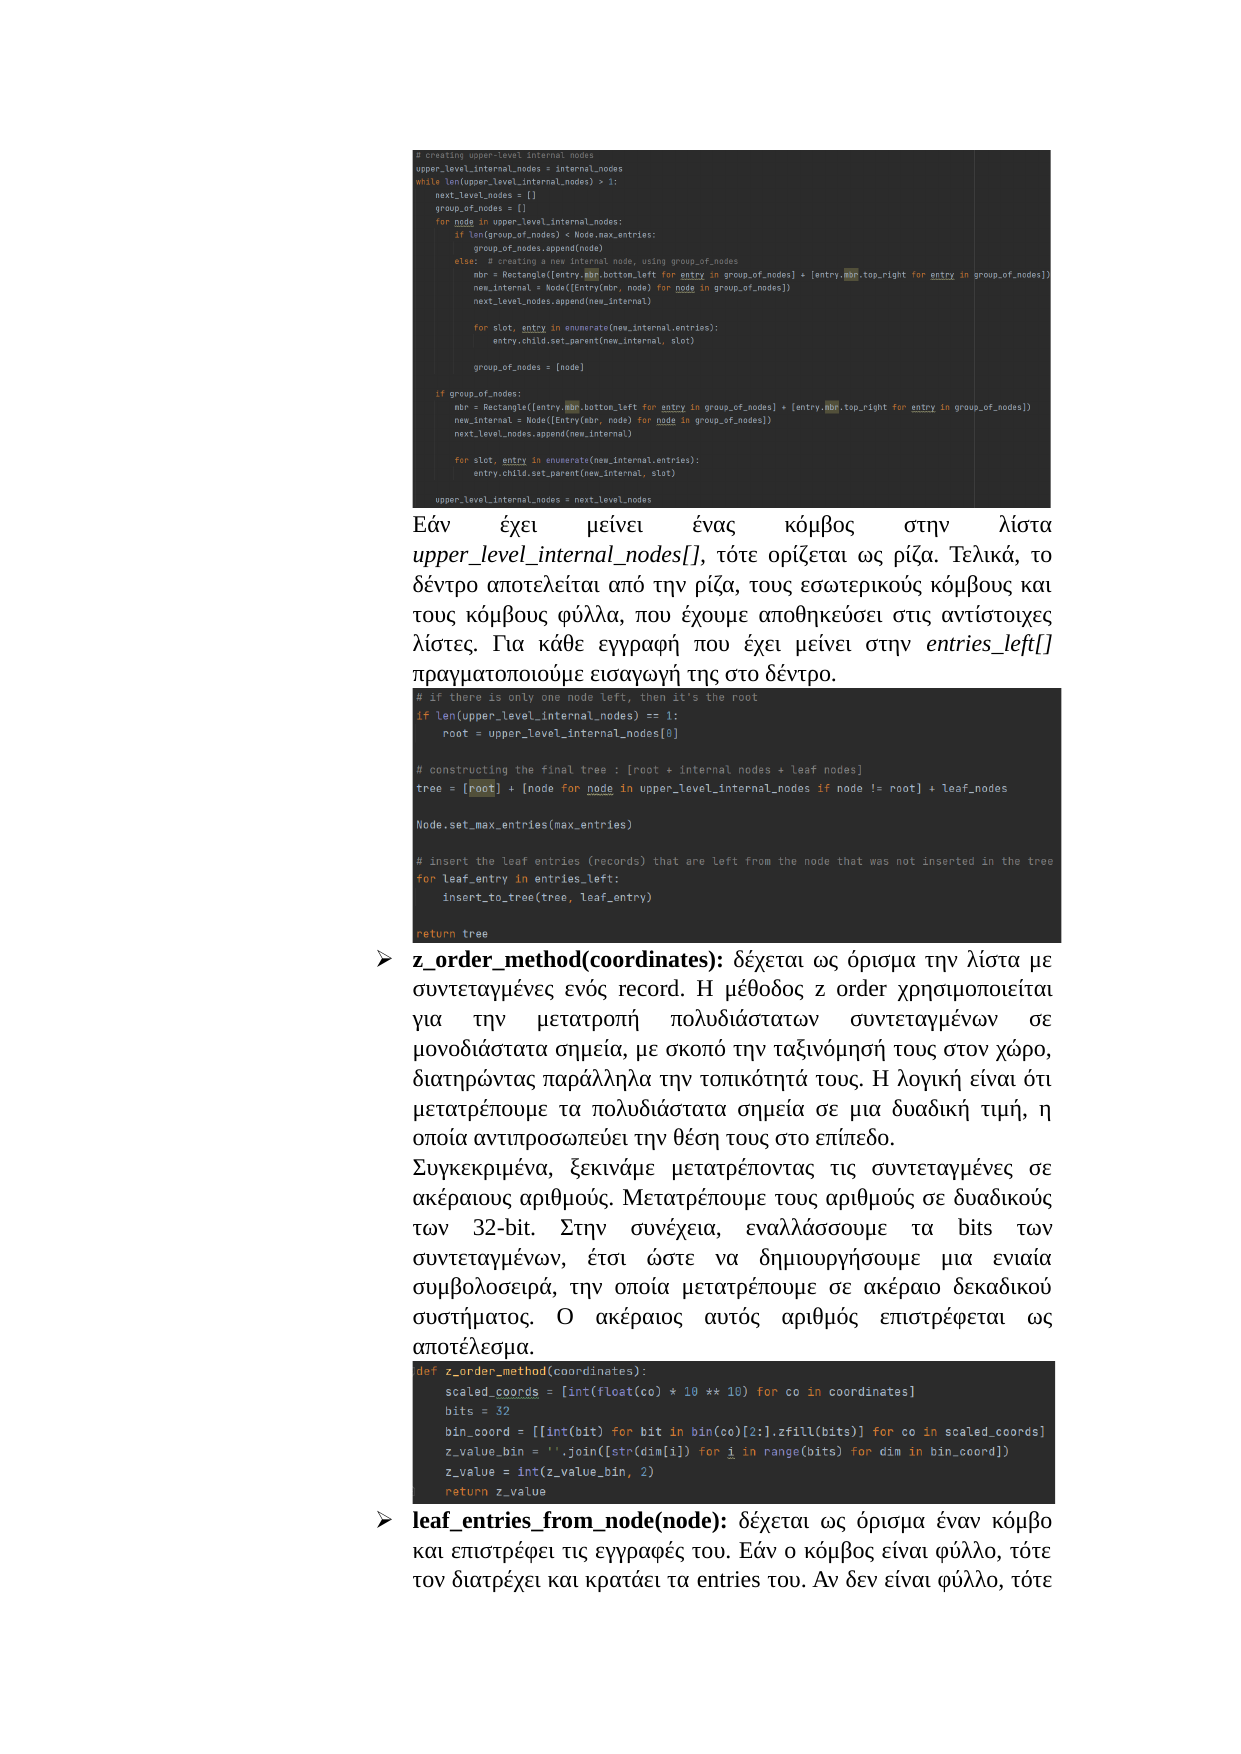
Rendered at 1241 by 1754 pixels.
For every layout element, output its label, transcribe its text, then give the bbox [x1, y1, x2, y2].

picture [412, 1361, 1056, 1504]
picture [412, 150, 1051, 508]
picture [412, 688, 1062, 943]
list Εάν έχει μείνει ένας κόμβος στην λίστα upper_level_internal_nodes[], τότε ορίζεται ως ρίζα. Τελικά, το δέντρο αποτελείται από την ρίζα, τους εσωτερικούς κόμβους και τους κόμβους φύλλα, που έχουμε αποθηκεύσει στις αντίστοιχες λίστες. Για κάθε εγγραφή που έχει μείνει στην entries_left[] πραγματοποιούμε εισαγωγή της στο δέντρο. [412, 510, 1053, 687]
list z_order_method(coordinates): δέχεται ως όρισμα την λίστα με συντεταγμένες ενός record. Η μέθοδος z order χρησιμοποιείται για την μετατροπή πολυδιάστατων συντεταγμένων σε μονοδιάστατα σημεία, με σκοπό την ταξινόμησή τους στον χώρο, διατηρώντας παράλληλα την τοπικότητά τους. Η λογική είναι ότι μετατρέπουμε τα πολυδιάστατα σημεία σε μια δυαδική τιμή, η οποία αντιπροσωπεύει την θέση τους στο επίπεδο. [375, 945, 1053, 1151]
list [375, 1506, 1053, 1593]
list Συγκεκριμένα, ξεκινάμε μετατρέποντας τις συντεταγμένες σε ακέραιους αριθμούς. Μετατρέπουμε τους αριθμούς σε δυαδικούς των 32-bit. Στην συνέχεια, εναλλάσσουμε τα bits των συντεταγμένων, έτσι ώστε να δημιουργήσουμε μια ενιαία συμβολοσειρά, την οποία μετατρέπουμε σε ακέραιο δεκαδικού συστήματος. Ο ακέραιος αυτός αριθμός επιστρέφεται ως αποτέλεσμα. [412, 1153, 1053, 1359]
